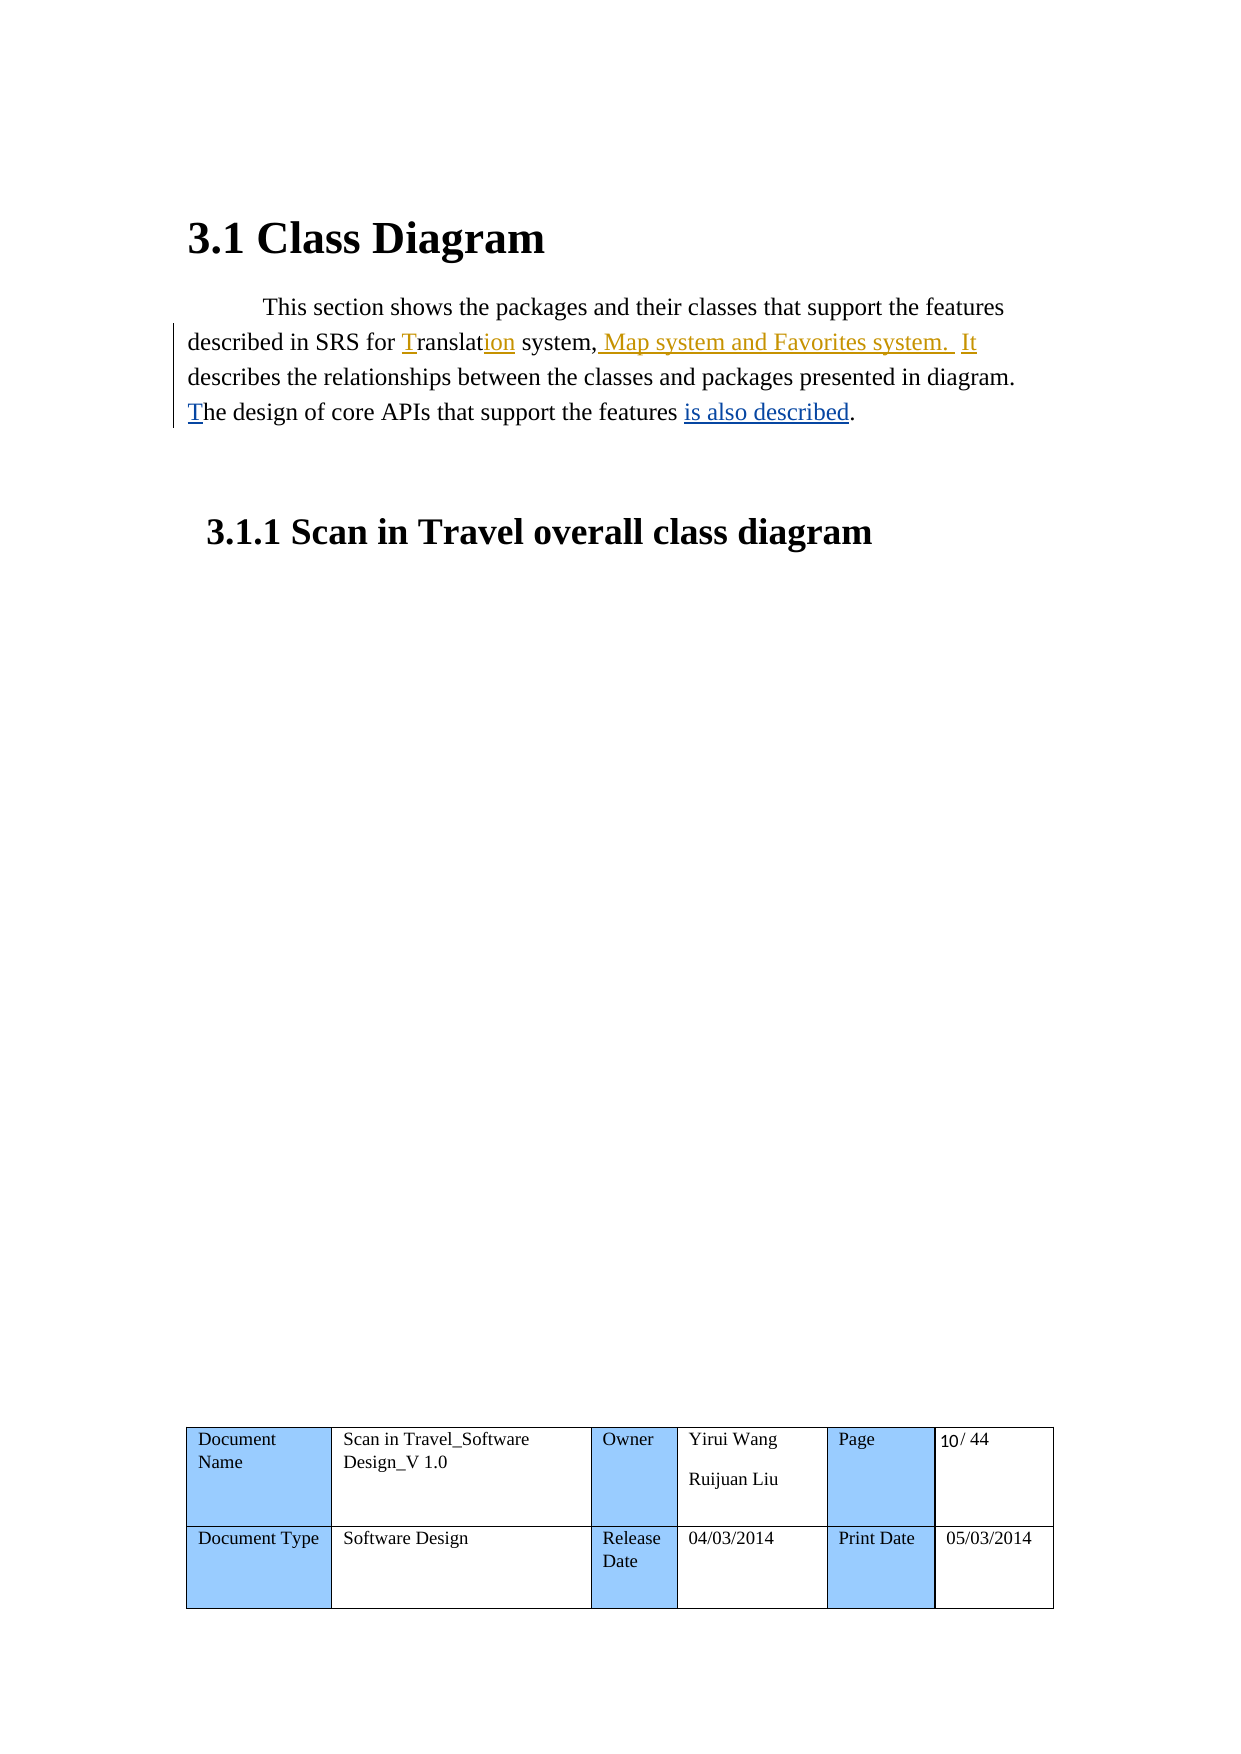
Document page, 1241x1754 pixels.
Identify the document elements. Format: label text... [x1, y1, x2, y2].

text 3.1 Class Diagram [187, 205, 1053, 270]
text 3.1.1 Scan in Travel overall class diagram [187, 498, 1053, 563]
text This section shows the packages and their classes that support the features described in SRS for ranslat system, describes the relationships between the classes and packages presented in diagram. he design of core APIs that support the features . [187, 291, 1053, 428]
